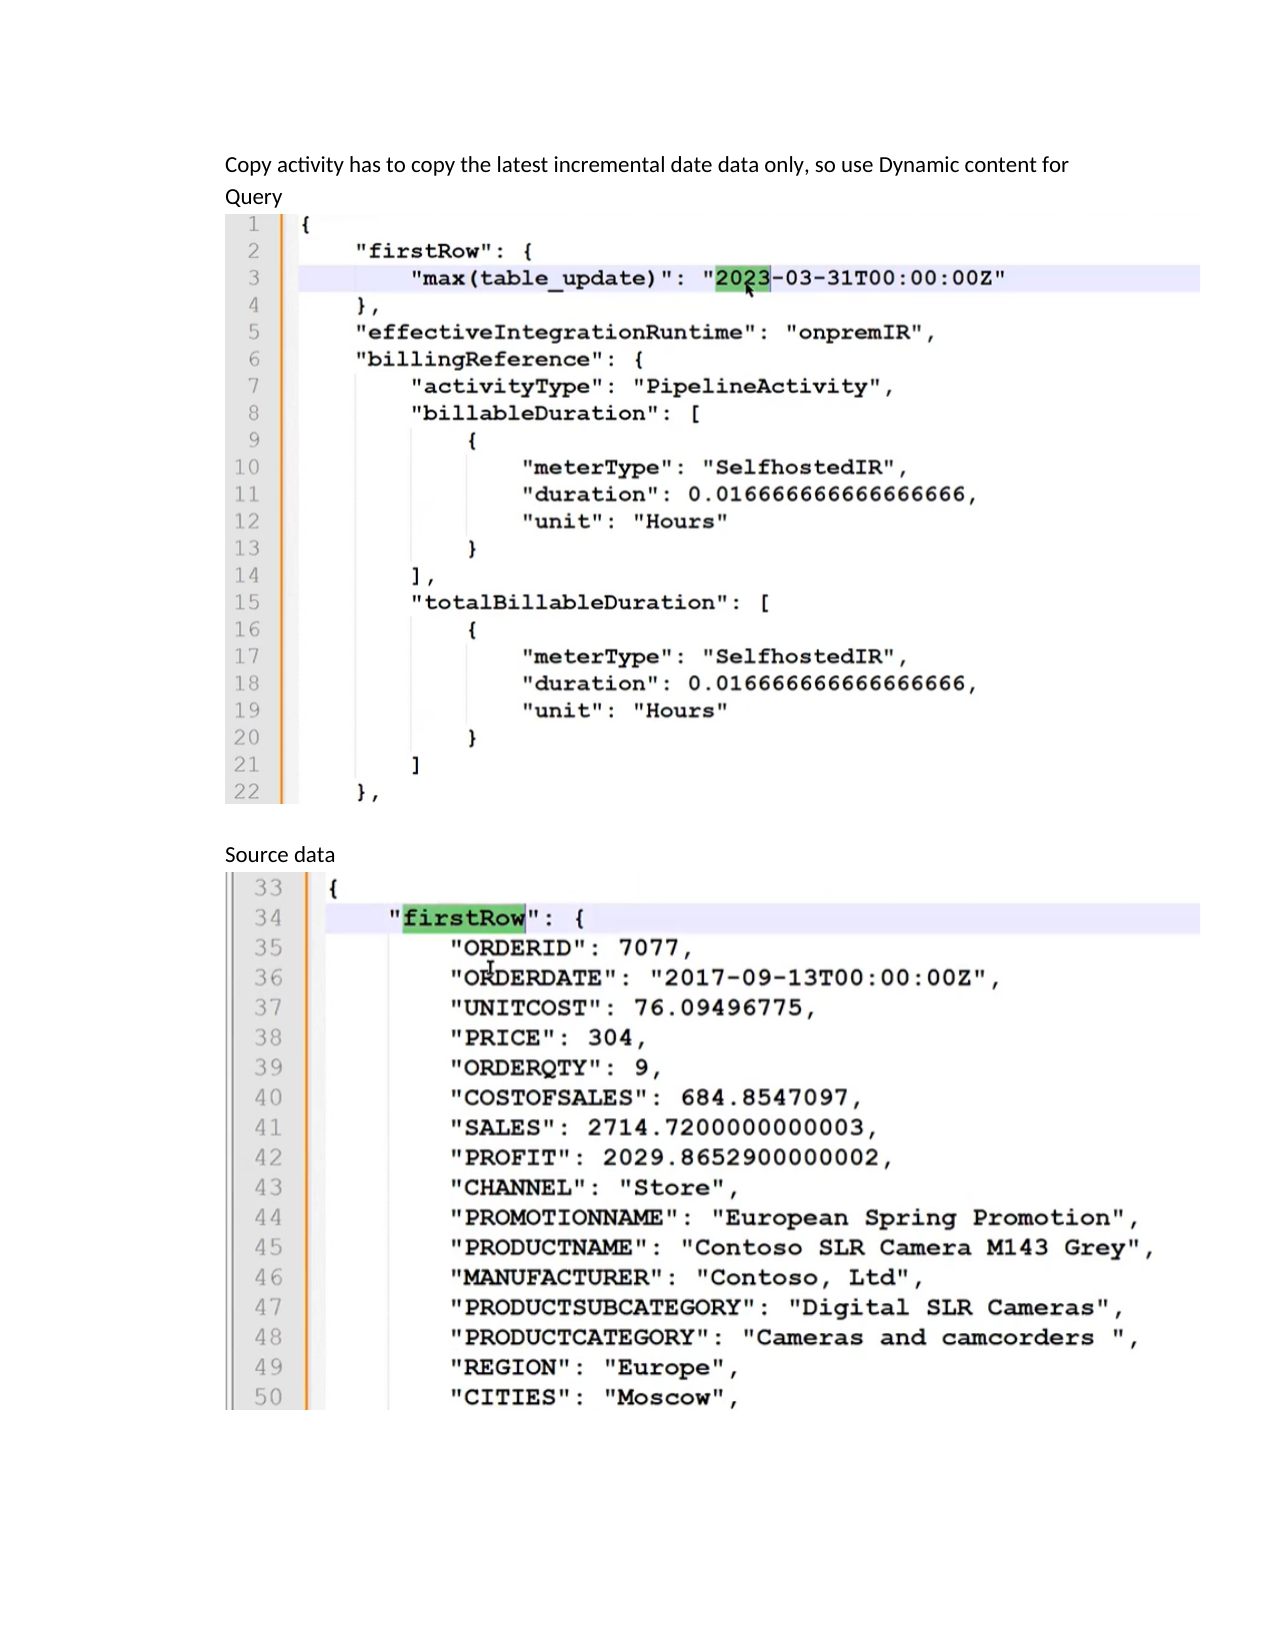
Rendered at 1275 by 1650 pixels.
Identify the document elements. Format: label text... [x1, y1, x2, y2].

list Source data [225, 840, 1125, 868]
picture [225, 214, 1200, 804]
picture [225, 872, 1200, 1410]
list Copy activity has to copy the latest incremental date data only, so use Dynamic content for Query [225, 150, 1125, 210]
